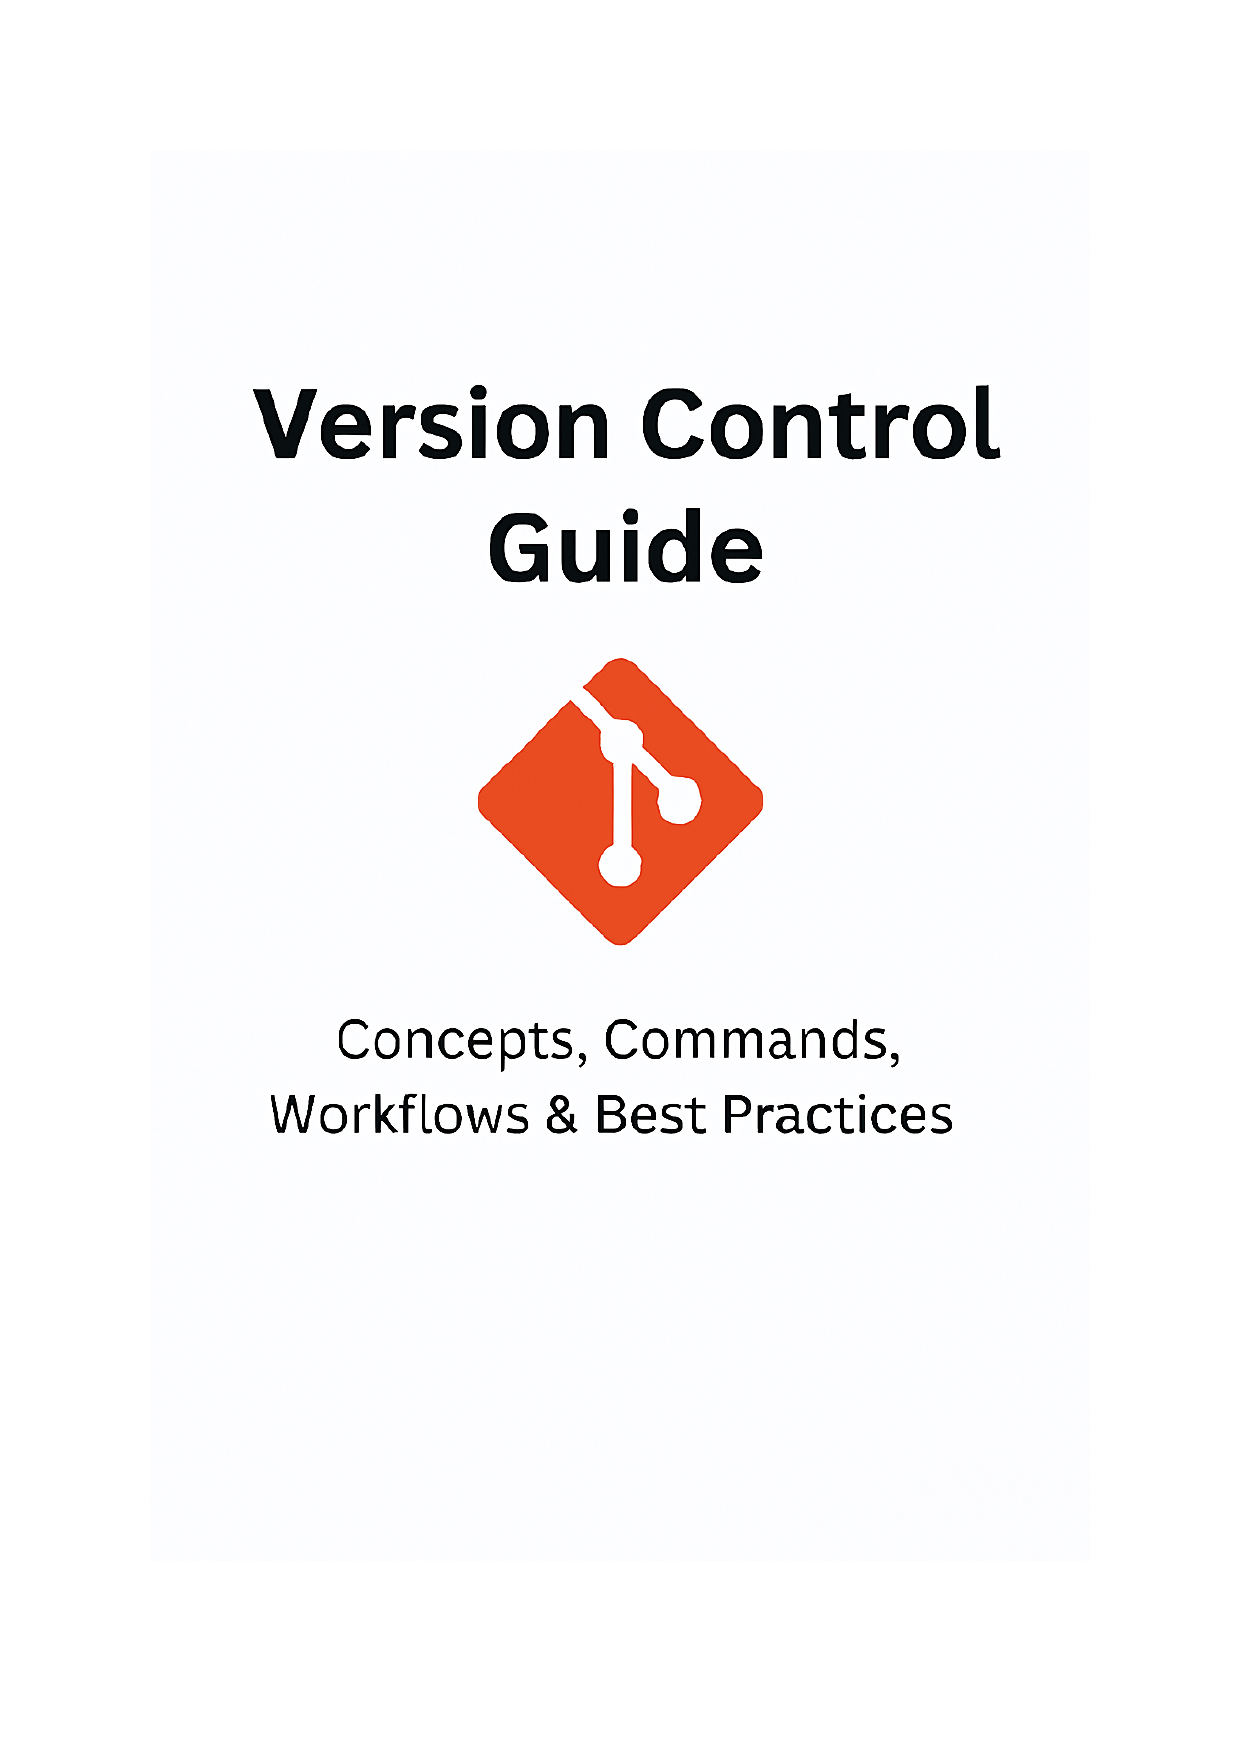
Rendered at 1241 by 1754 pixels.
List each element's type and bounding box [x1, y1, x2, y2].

picture [150, 150, 1091, 1561]
